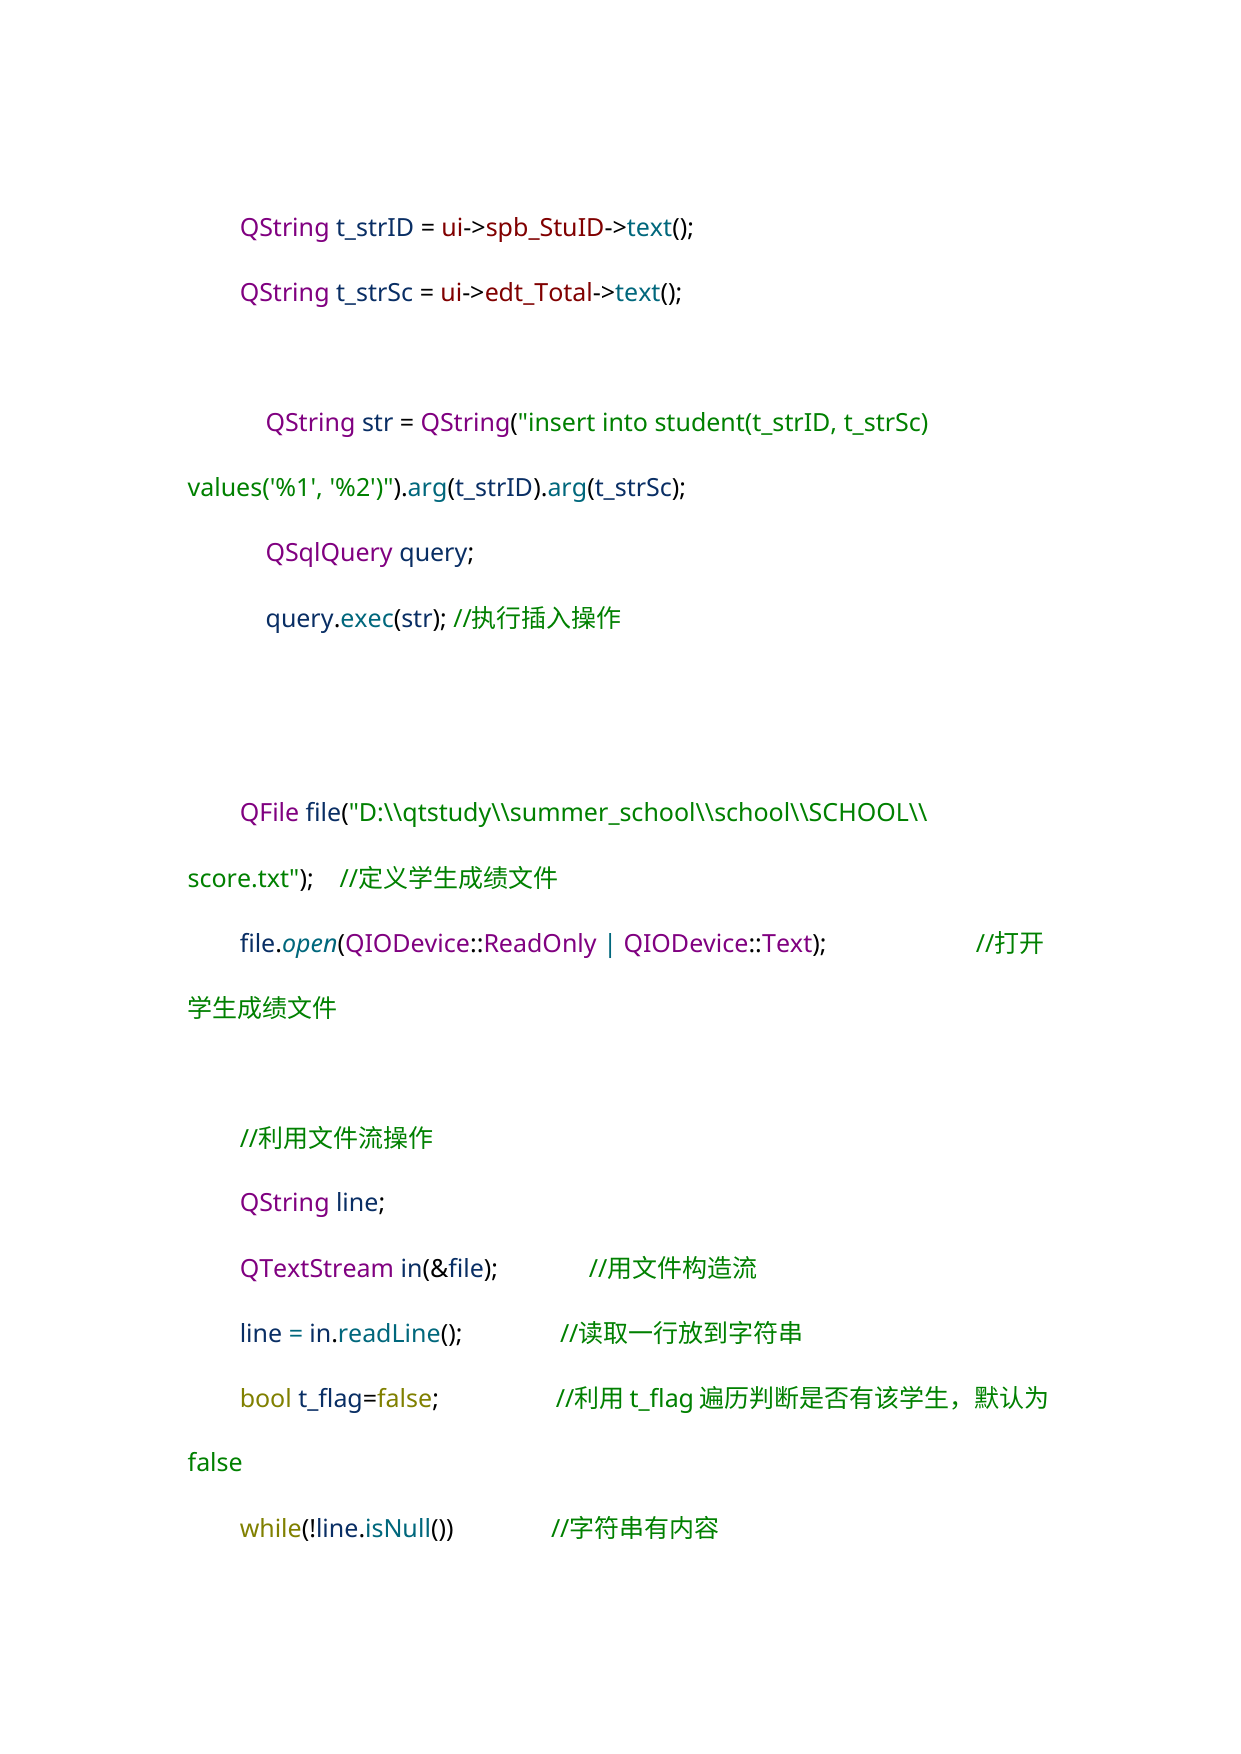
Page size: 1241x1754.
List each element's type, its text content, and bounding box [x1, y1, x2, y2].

text line = in.readLine(); //读取一行放到字符串 [187, 1299, 1053, 1364]
text QFile file("D:\\qtstudy\\summer_school\\school\\SCHOOL\\score.txt"); //定义学生成绩文件 [187, 779, 1053, 909]
text bool t_flag=false; //利用t_flag遍历判断是否有该学生，默认为false [187, 1364, 1053, 1494]
text //利用文件流操作 [187, 1104, 1053, 1169]
text file.open(QIODevice::ReadOnly | QIODevice::Text); //打开学生成绩文件 [187, 909, 1053, 1039]
text QSqlQuery query; [187, 519, 1053, 584]
text QString t_strSc = ui->edt_Total->text(); [187, 259, 1053, 324]
text while(!line.isNull()) //字符串有内容 [187, 1494, 1053, 1559]
text QString str = QString("insert into student(t_strID, t_strSc) values('%1', '%2')").arg(t_strID).arg(t_strSc); [187, 389, 1053, 519]
text QString line; [187, 1169, 1053, 1234]
text QTextStream in(&file); //用文件构造流 [187, 1234, 1053, 1299]
text query.exec(str); //执行插入操作 [187, 584, 1053, 649]
text QString t_strID = ui->spb_StuID->text(); [187, 194, 1053, 259]
